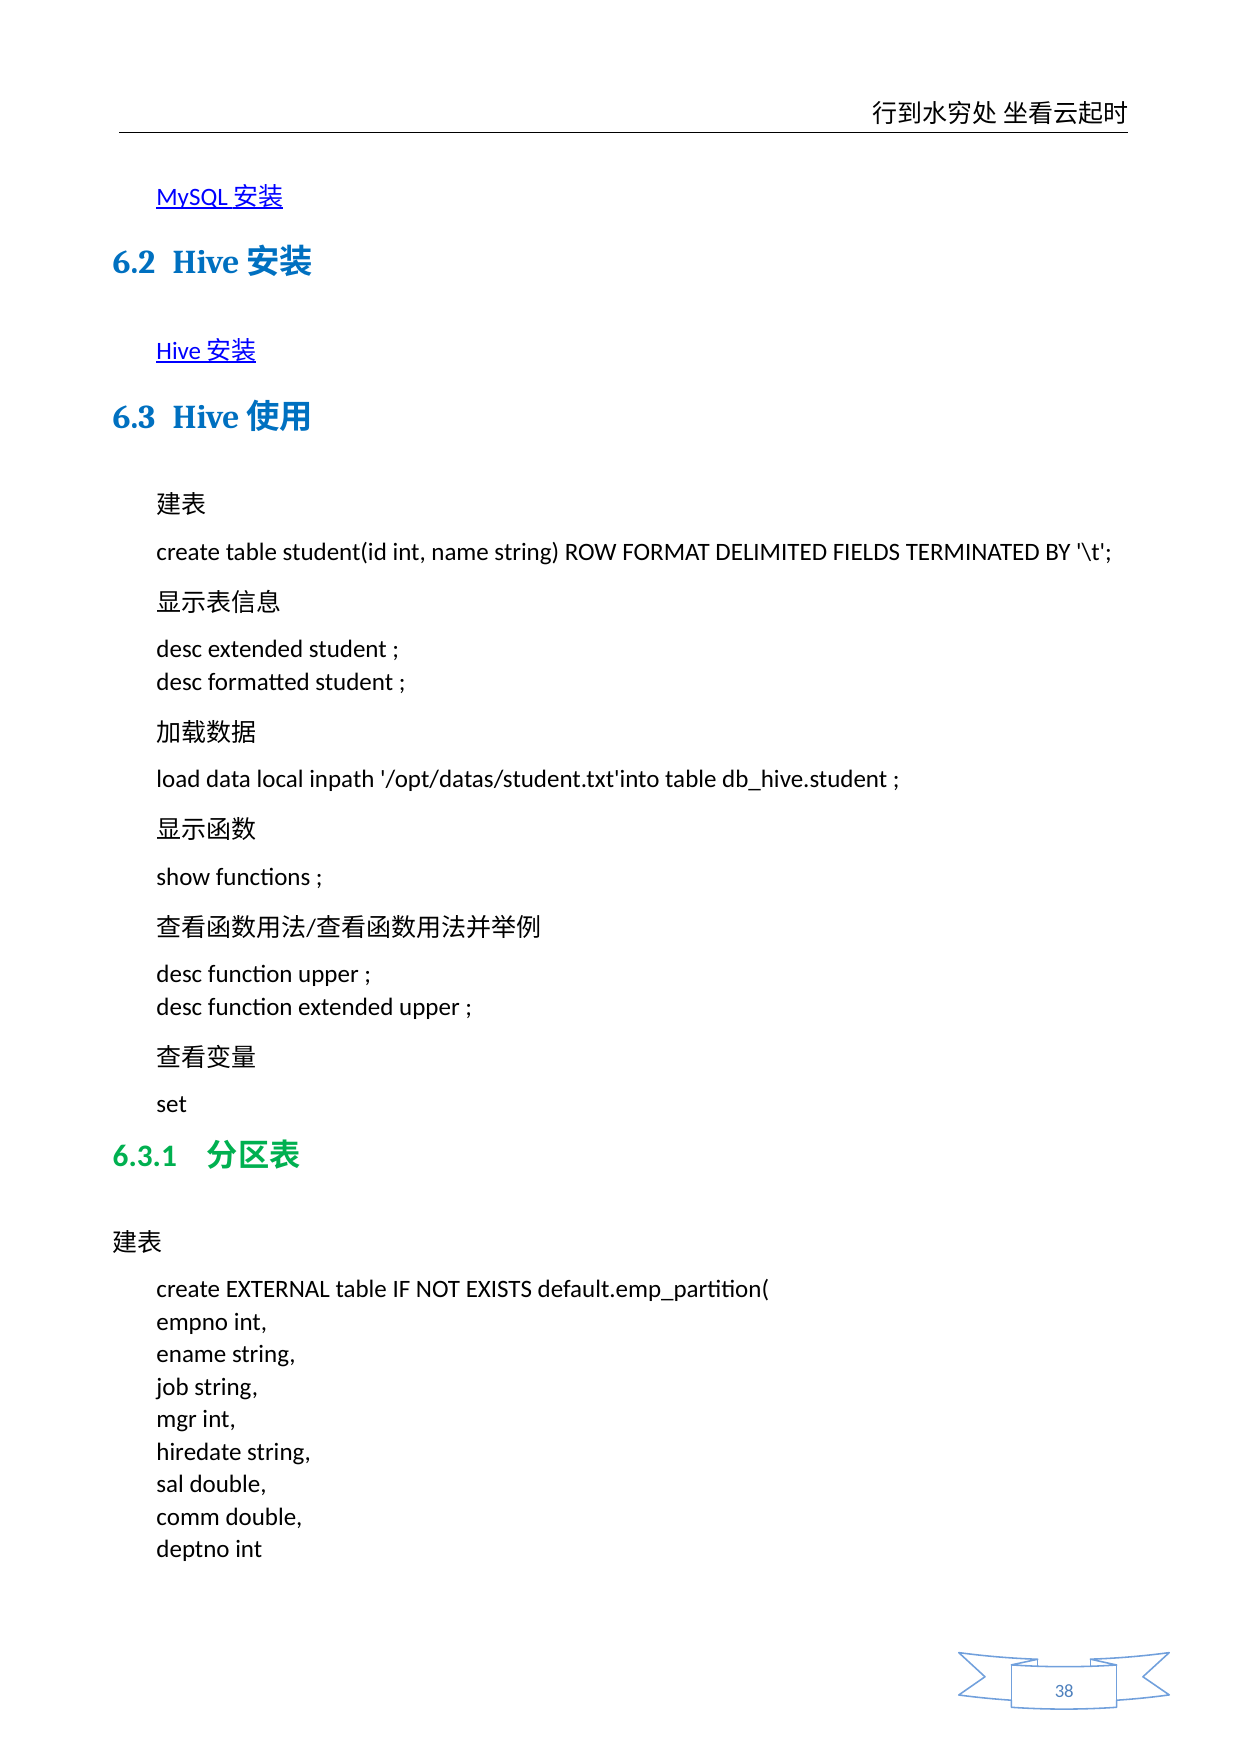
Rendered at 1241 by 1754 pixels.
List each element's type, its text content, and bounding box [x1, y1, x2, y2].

text 显示函数 [156, 795, 1128, 860]
text desc function upper ; [156, 958, 1128, 990]
text Hive安装 [156, 316, 1128, 381]
text MySQL安装 [119, 162, 1128, 227]
text 查看函数用法/查看函数用法并举例 [156, 893, 1128, 958]
text mgr int, [156, 1403, 1128, 1435]
text create table student(id int, name string) ROW FORMAT DELIMITED FIELDS TERMINATED BY '\t'; [156, 535, 1128, 568]
subtitle Hive安装 [112, 227, 1128, 292]
text comm double, [156, 1500, 1128, 1533]
text set [156, 1088, 1128, 1120]
text sal double, [156, 1468, 1128, 1500]
text 建表 [156, 470, 1128, 535]
text deptno int [156, 1533, 1128, 1565]
text desc formatted student ; [156, 665, 1128, 698]
subtitle Hive使用 [112, 381, 1128, 446]
text ename string, [156, 1338, 1128, 1370]
text hiredate string, [156, 1435, 1128, 1468]
text empno int, [156, 1305, 1128, 1338]
text 加载数据 [156, 698, 1128, 763]
text desc extended student ; [156, 633, 1128, 665]
subtitle 分区表 [112, 1120, 1128, 1185]
text load data local inpath '/opt/datas/student.txt'into table db_hive.student ; [156, 763, 1128, 795]
text show functions ; [156, 860, 1128, 893]
text 查看变量 [156, 1023, 1128, 1088]
text desc function extended upper ; [156, 990, 1128, 1023]
text job string, [156, 1370, 1128, 1403]
text create EXTERNAL table IF NOT EXISTS default.emp_partition( [156, 1273, 1128, 1305]
text 显示表信息 [156, 568, 1128, 633]
text 建表 [112, 1208, 1128, 1273]
